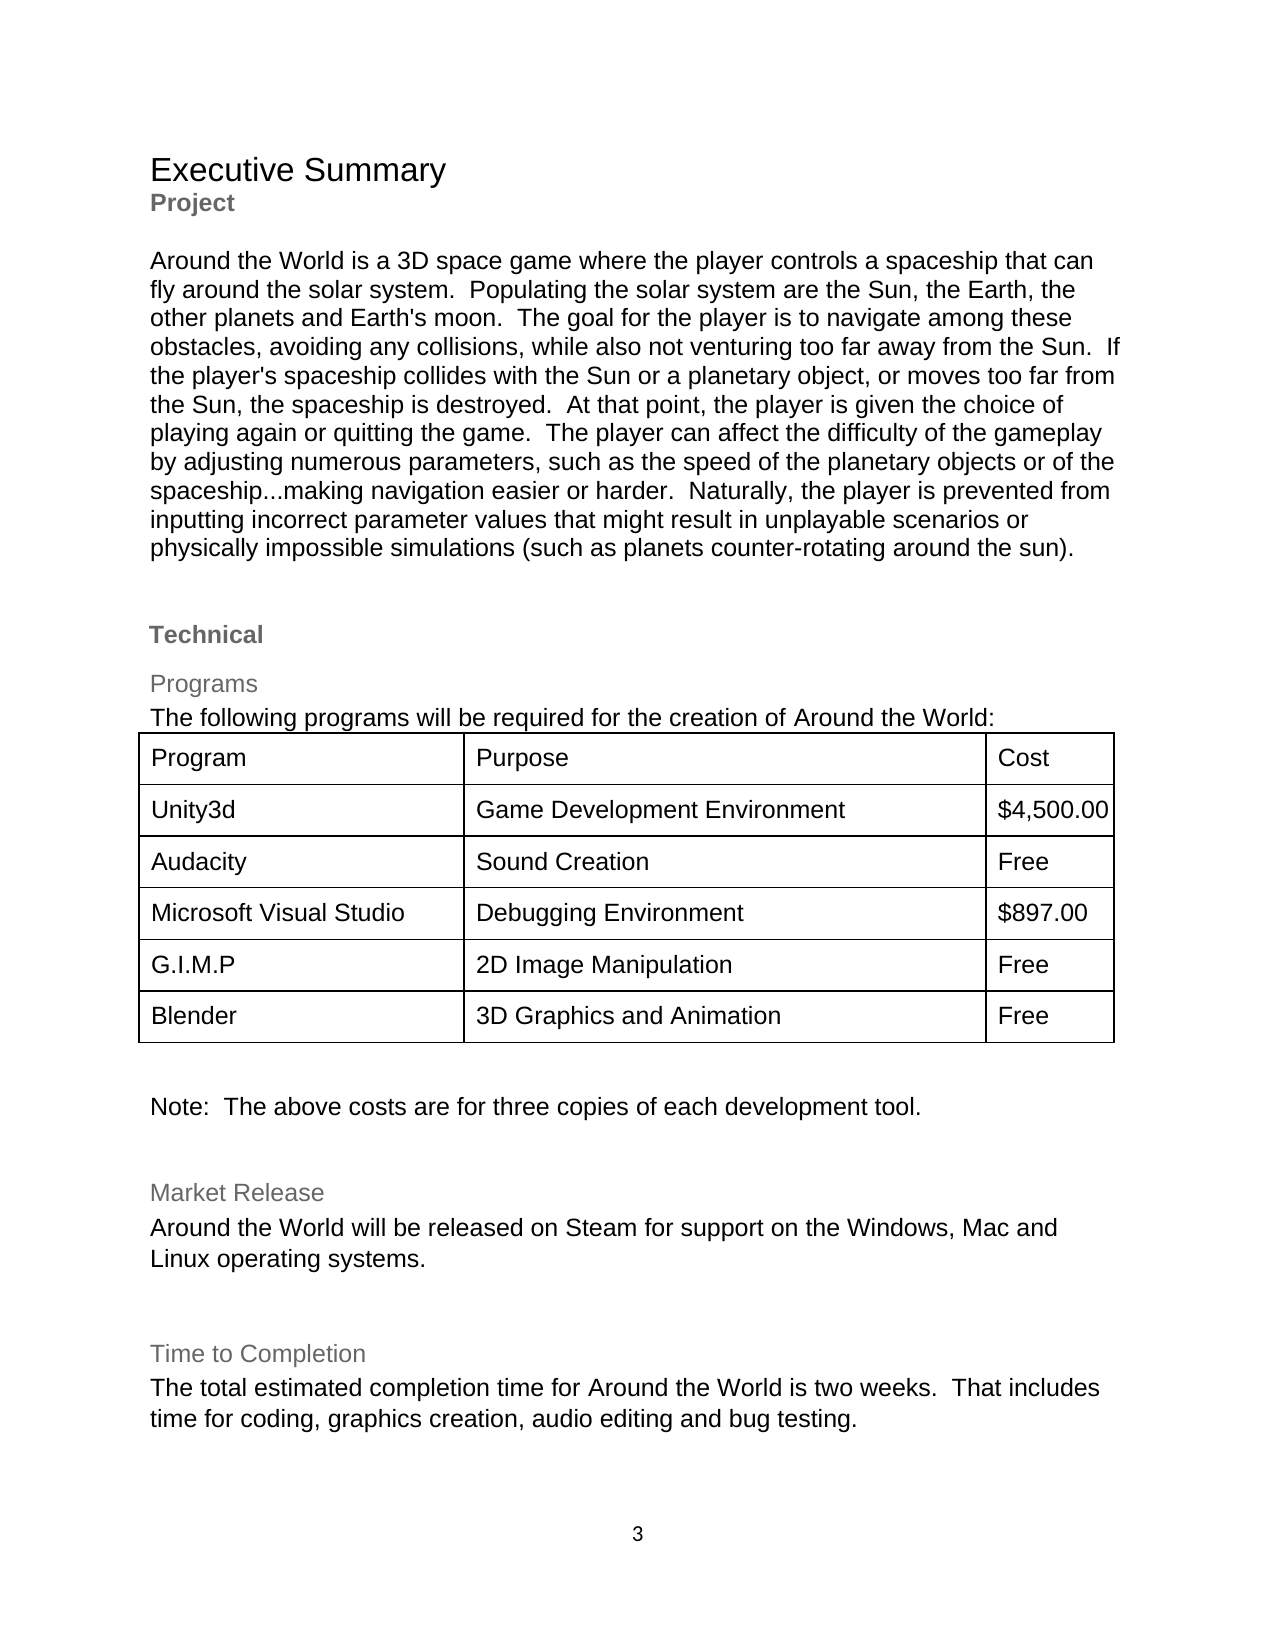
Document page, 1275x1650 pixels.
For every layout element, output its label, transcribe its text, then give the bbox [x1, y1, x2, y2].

table_cell Unity3d [140, 785, 463, 835]
table_cell G.I.M.P [140, 940, 463, 990]
table_cell Free [987, 837, 1113, 887]
text Programs [149, 669, 1125, 698]
table_cell Free [987, 992, 1113, 1042]
text Project [150, 188, 1125, 217]
table_cell Free [987, 940, 1113, 990]
text The total estimated completion time for Around the World is two weeks. That includes time for coding, graphics creation, audio editing and bug testing. [150, 1373, 1121, 1433]
table_cell 3D Graphics and Animation [465, 992, 985, 1042]
table_cell Sound Creation [465, 837, 985, 887]
text Around the World will be released on Steam for support on the Windows, Mac and Linux operating systems. [150, 1212, 1121, 1272]
text Note: The above costs are for three copies of each development tool. [150, 1092, 1125, 1121]
table_cell Microsoft Visual Studio [140, 888, 463, 938]
table_cell Game Development Environment [465, 785, 985, 835]
text Market Release [149, 1178, 1125, 1207]
text Executive Summary [150, 150, 1125, 188]
table_cell Debugging Environment [465, 888, 985, 938]
table_cell Blender [140, 992, 463, 1042]
table_cell Audacity [140, 837, 463, 887]
table_cell 2D Image Manipulation [465, 940, 985, 990]
table_header Purpose [465, 734, 985, 784]
table_header Program [140, 734, 463, 784]
table_cell $897.00 [987, 888, 1113, 938]
text Around the World is a 3D space game where the player controls a spaceship that can fly around the solar system. Populating the solar system are the Sun, the Earth, the other planets and Earth's moon. The goal for the player is to navigate among these obstacles, avoiding any collisions, while also not venturing too far away from the Sun. If the player's spaceship collides with the Sun or a planetary object, or moves too far from the Sun, the spaceship is destroyed. At that point, the player is given the choice of playing again or quitting the game. The player can affect the difficulty of the gameplay by adjusting numerous parameters, such as the speed of the planetary objects or of the spaceship...making navigation easier or harder. Naturally, the player is prevented from inputting incorrect parameter values that might result in unplayable scenarios or physically impossible simulations (such as planets counter-rotating around the sun). [150, 246, 1125, 562]
text Time to Completion [149, 1339, 1125, 1368]
table_cell $4,500.00 [987, 785, 1113, 835]
text The following programs will be required for the creation of Around the World: [150, 703, 1125, 732]
table_header Cost [987, 734, 1113, 784]
subtitle Technical [148, 620, 1125, 648]
